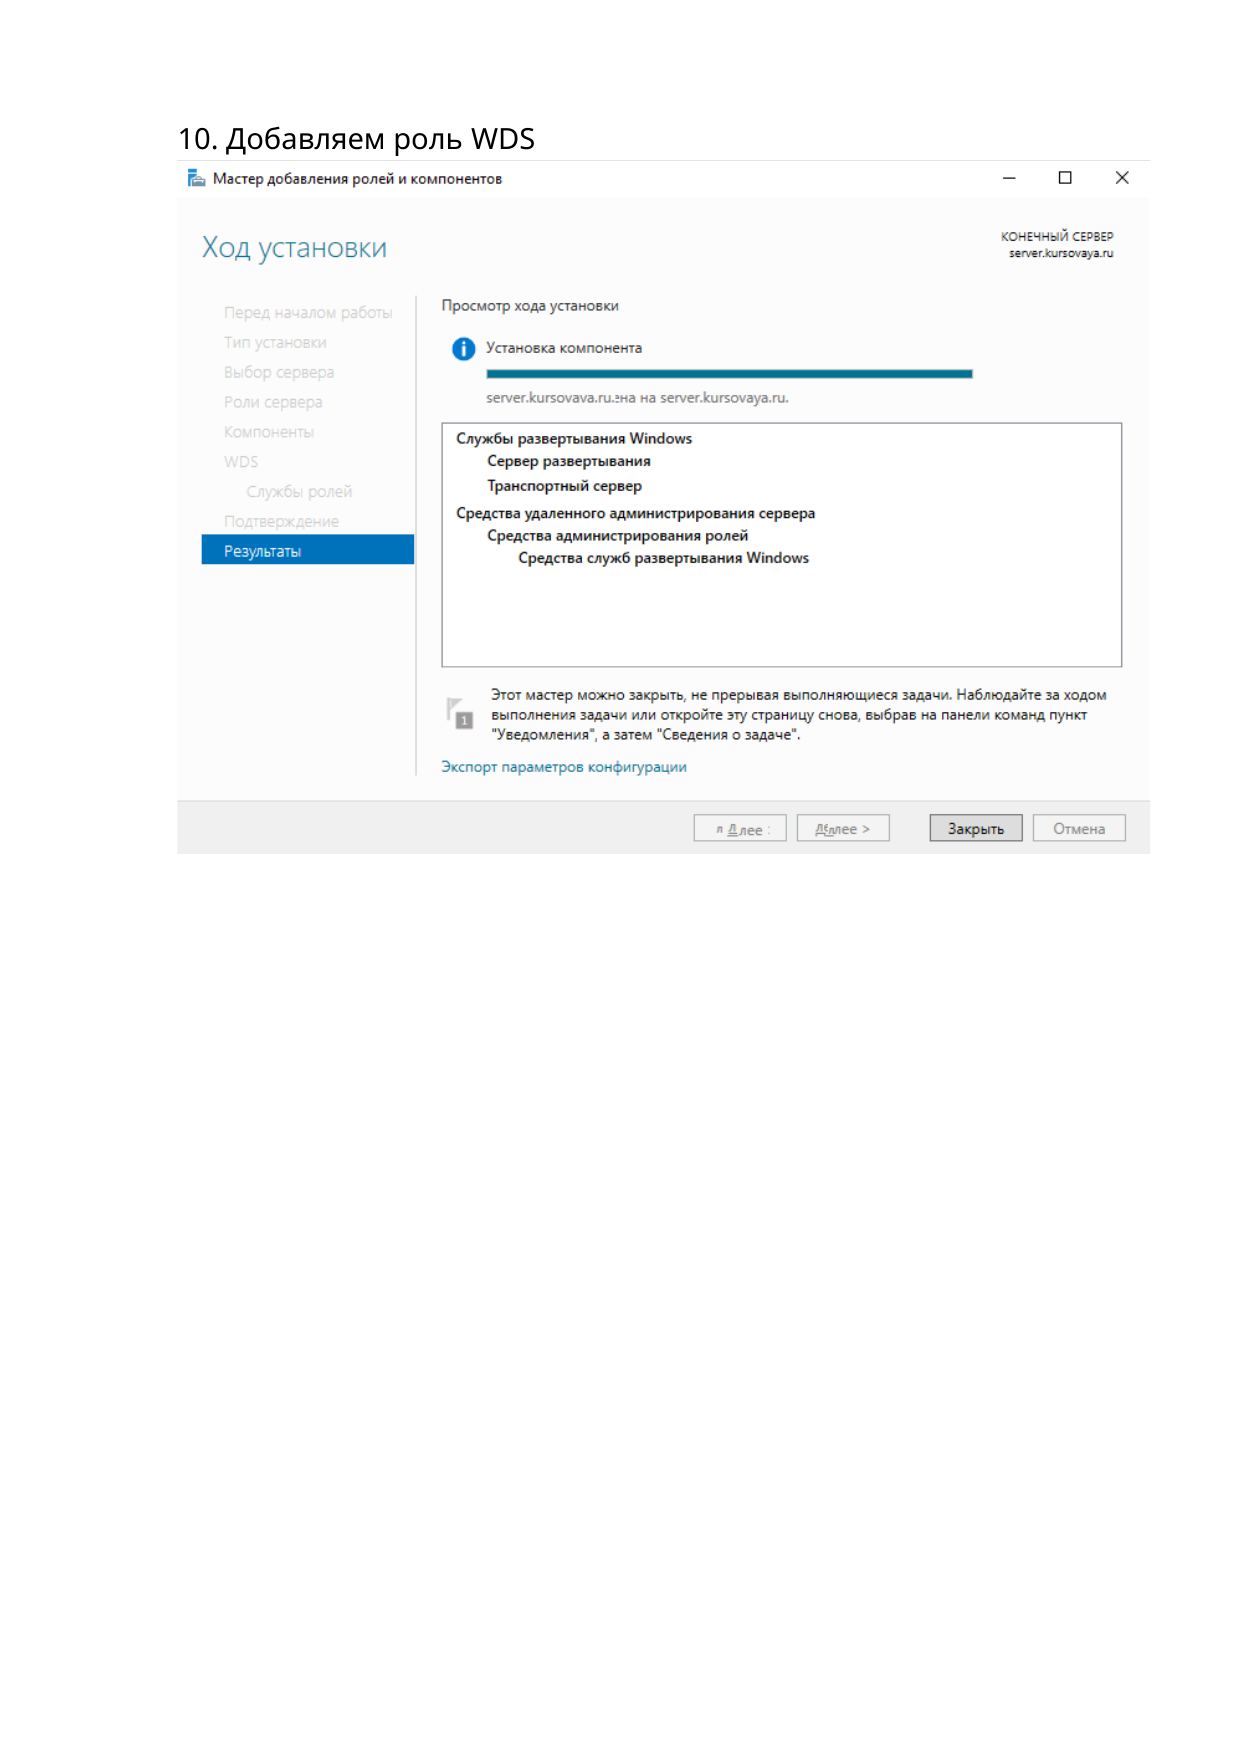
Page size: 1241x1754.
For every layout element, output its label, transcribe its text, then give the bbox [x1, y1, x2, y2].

picture [177, 160, 1151, 854]
